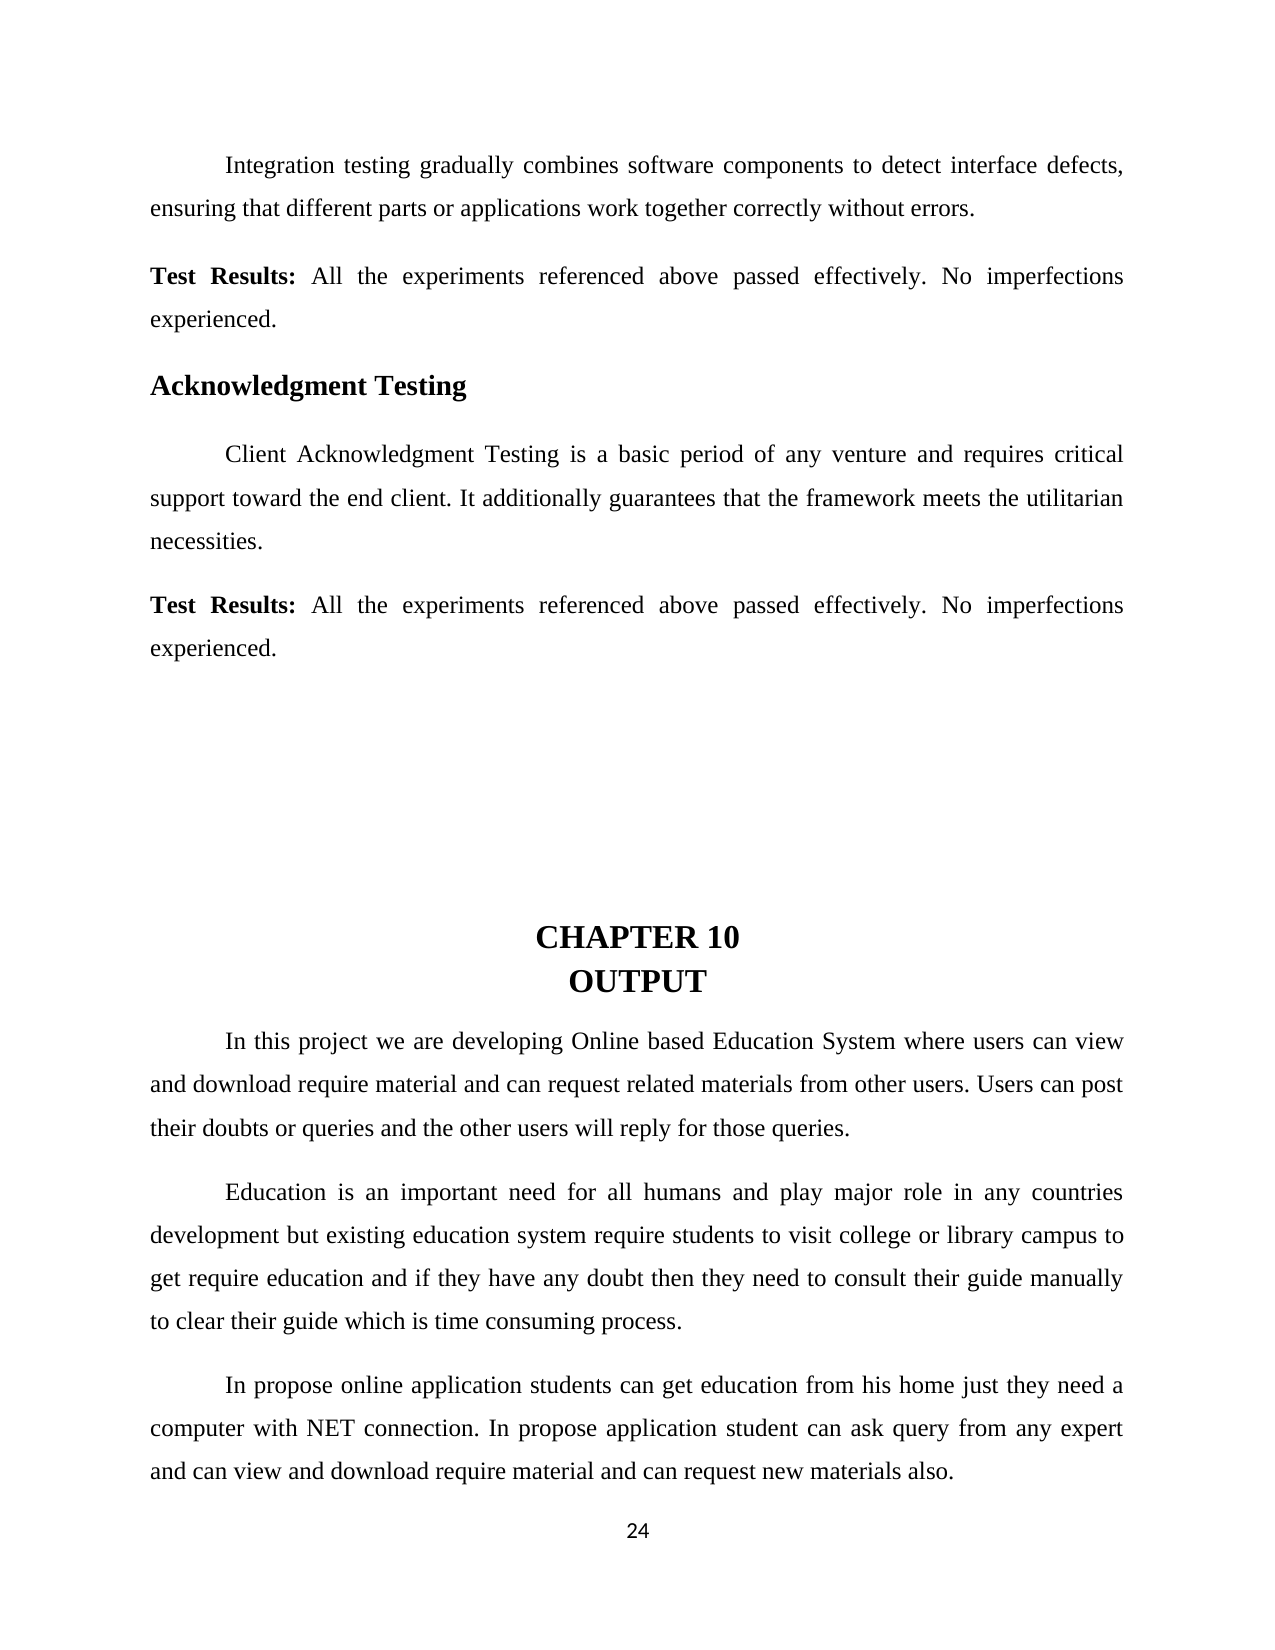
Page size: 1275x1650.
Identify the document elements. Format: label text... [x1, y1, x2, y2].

text In propose online application students can get education from his home just they need a computer with NET connection. In propose application student can ask query from any expert and can view and download require material and can request new materials also. [150, 1370, 1125, 1485]
text Client Acknowledgment Testing is a basic period of any venture and requires critical support toward the end client. It additionally guarantees that the framework meets the utilitarian necessities. [150, 439, 1125, 554]
subtitle CHAPTER 10 [150, 917, 1125, 956]
text OUTPUT [150, 961, 1125, 1000]
text Education is an important need for all humans and play major role in any countries development but existing education system require students to visit college or library campus to get require education and if they have any doubt then they need to consult their guide manually to clear their guide which is time consuming process. [150, 1177, 1125, 1335]
text Test Results: All the experiments referenced above passed effectively. No imperfections experienced. [150, 590, 1125, 662]
text Integration testing gradually combines software components to detect interface defects, ensuring that different parts or applications work together correctly without errors. [150, 150, 1125, 222]
text In this project we are developing Online based Education System where users can view and download require material and can request related materials from other users. Users can post their doubts or queries and the other users will reply for those queries. [150, 1026, 1125, 1141]
text Acknowledgment Testing [150, 368, 1125, 402]
text Test Results: All the experiments referenced above passed effectively. No imperfections experienced. [150, 261, 1125, 333]
